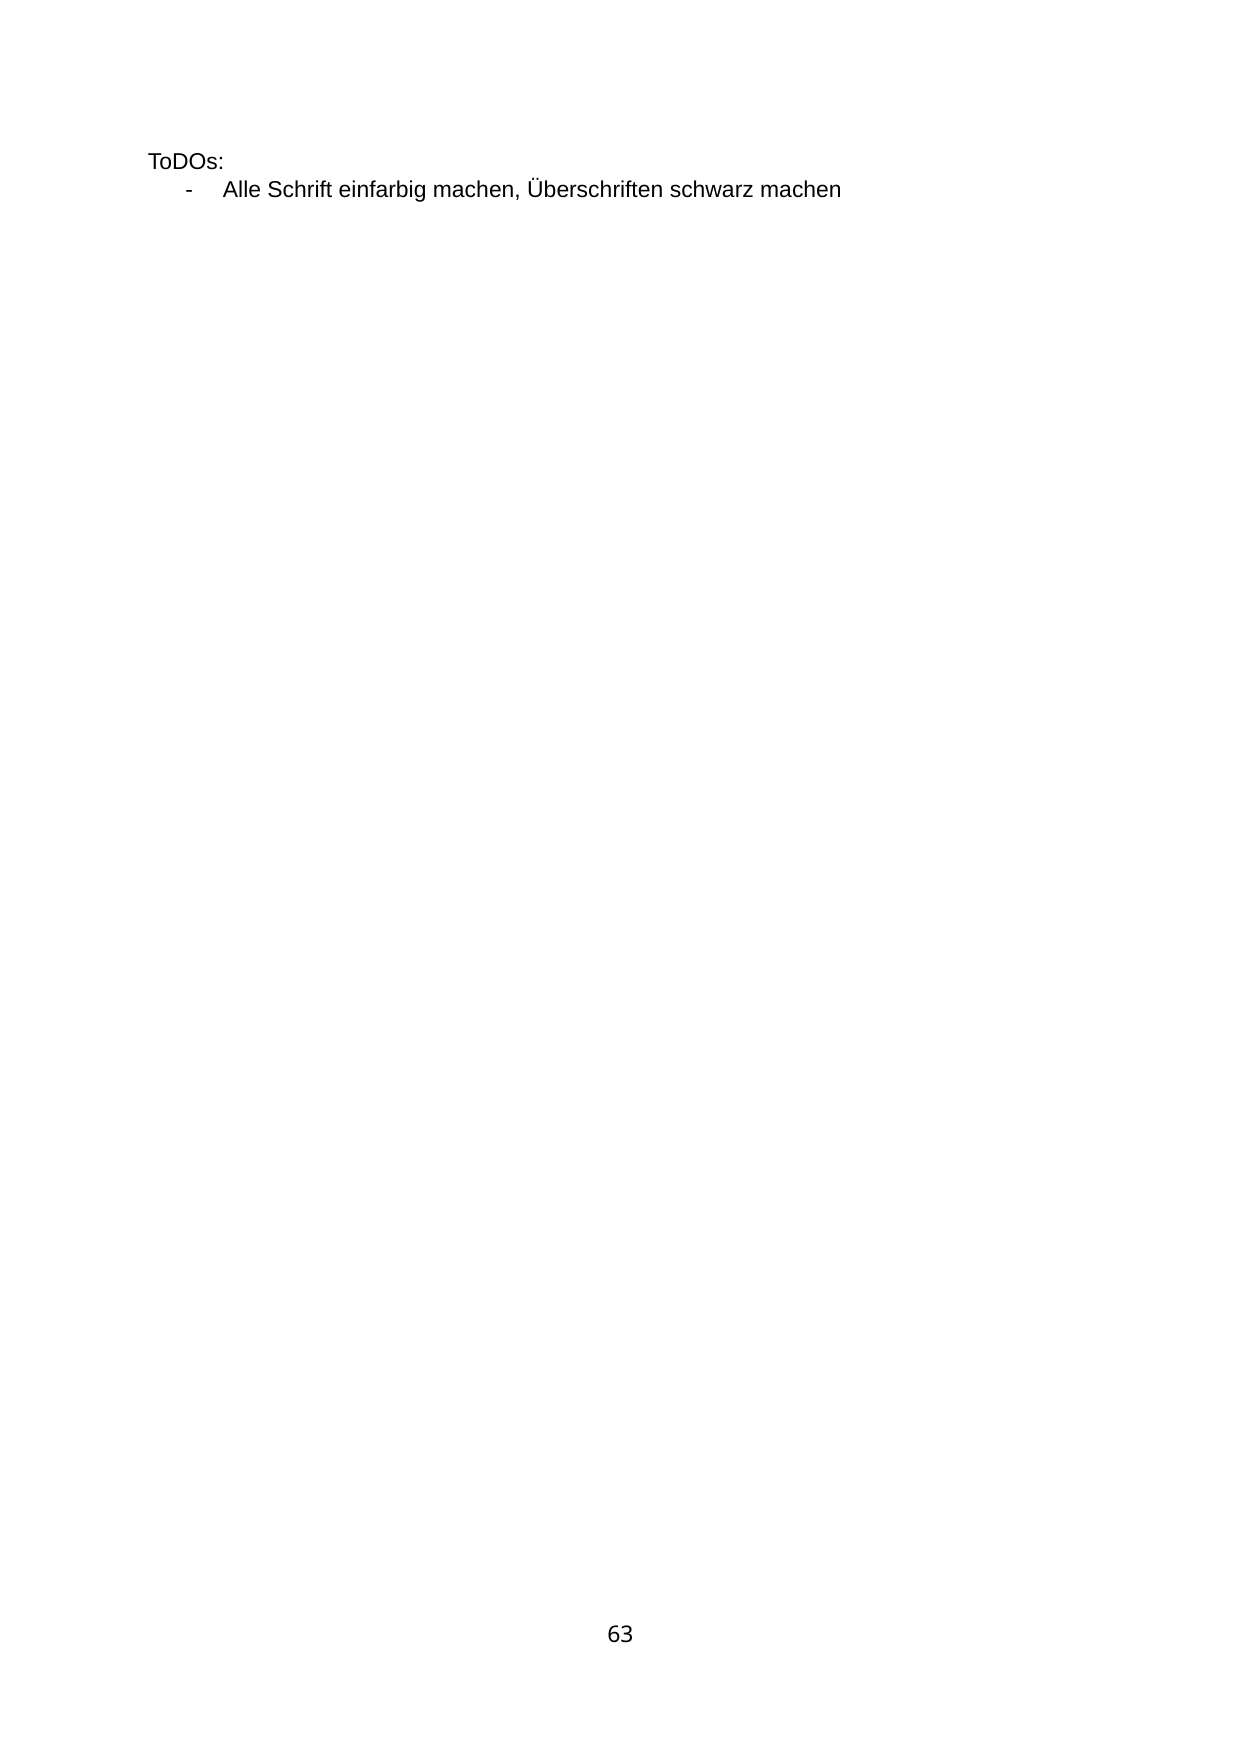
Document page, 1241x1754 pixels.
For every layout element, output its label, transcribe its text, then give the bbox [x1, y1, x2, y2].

list Alle Schrift einfarbig machen, Überschriften schwarz machen [185, 176, 1093, 202]
text ToDOs: [148, 148, 1093, 174]
